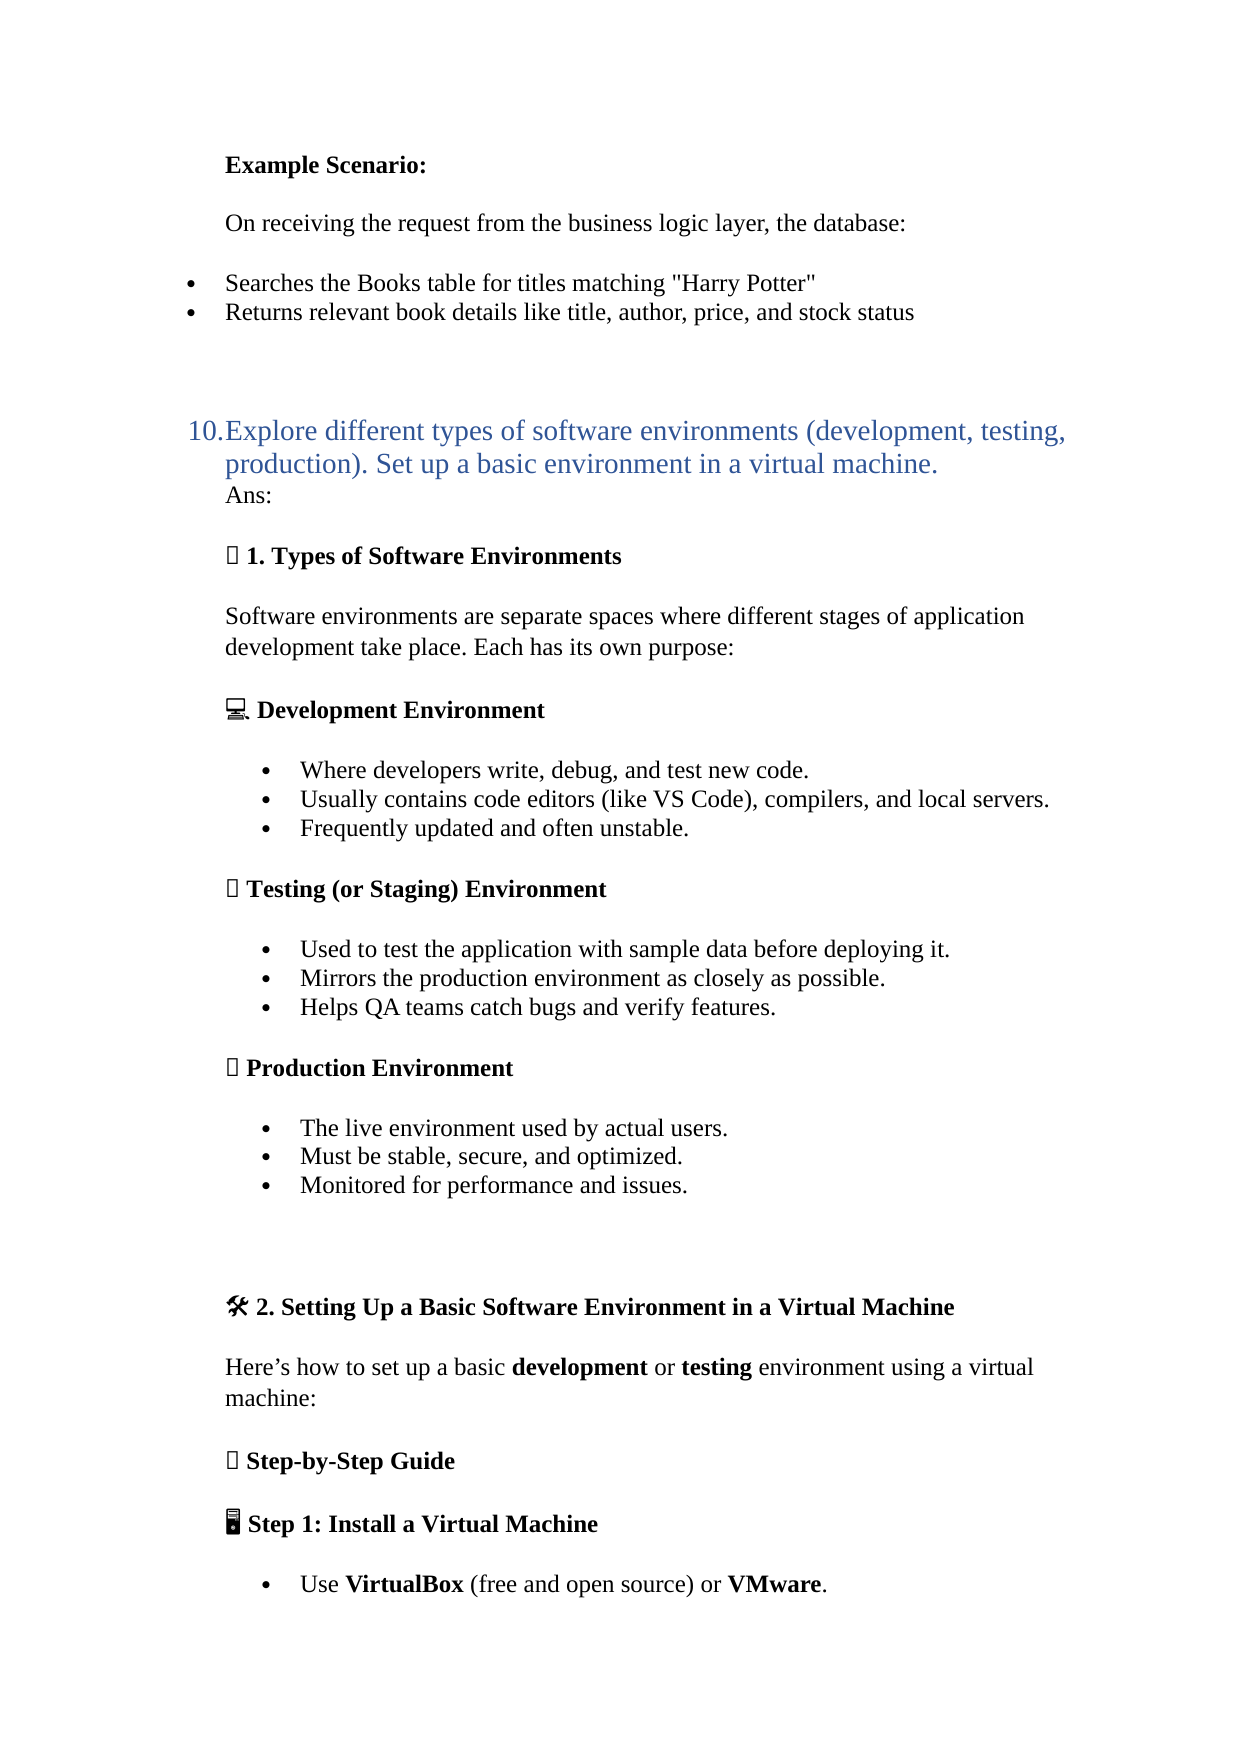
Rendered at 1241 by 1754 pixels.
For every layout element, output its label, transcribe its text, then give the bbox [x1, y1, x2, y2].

subtitle Example Scenario: [225, 150, 1090, 179]
subtitle ✅ Step-by-Step Guide [225, 1443, 1090, 1477]
subtitle 💻 Development Environment [225, 692, 1090, 726]
subtitle 🛠️ 2. Setting Up a Basic Software Environment in a Virtual Machine [225, 1288, 1090, 1322]
list Helps QA teams catch bugs and verify features. [262, 992, 1090, 1020]
list Must be stable, secure, and optimized. [262, 1141, 1090, 1170]
list Frequently updated and often unstable. [262, 813, 1090, 842]
list Ans: [225, 480, 1090, 508]
list Usually contains code editors (like VS Code), compilers, and local servers. [262, 784, 1090, 813]
list Monitored for performance and issues. [262, 1170, 1090, 1199]
list Mirrors the production environment as closely as possible. [262, 963, 1090, 992]
list Use VirtualBox (free and open source) or VMware. [262, 1569, 1090, 1598]
text Software environments are separate spaces where different stages of application development take place. Each has its own purpose: [225, 601, 1090, 661]
list The live environment used by actual users. [262, 1113, 1090, 1141]
list Where developers write, debug, and test new code. [262, 755, 1090, 784]
subtitle 🖥️ Step 1: Install a Virtual Machine [225, 1506, 1090, 1540]
subtitle 🧪 1. Types of Software Environments [225, 538, 1090, 572]
subtitle 🚀 Production Environment [225, 1049, 1090, 1083]
list Returns relevant book details like title, author, price, and stock status [187, 297, 1090, 326]
text On receiving the request from the business logic layer, the database: [225, 208, 1090, 237]
list Searches the Books table for titles matching "Harry Potter" [187, 268, 1090, 297]
subtitle 🧪 Testing (or Staging) Environment [225, 871, 1090, 905]
list Used to test the application with sample data before deploying it. [262, 934, 1090, 963]
list Explore different types of software environments (development, testing, production). Set up a basic environment in a virtual machine. [187, 413, 1090, 480]
text Here’s how to set up a basic development or testing environment using a virtual machine: [225, 1352, 1090, 1411]
